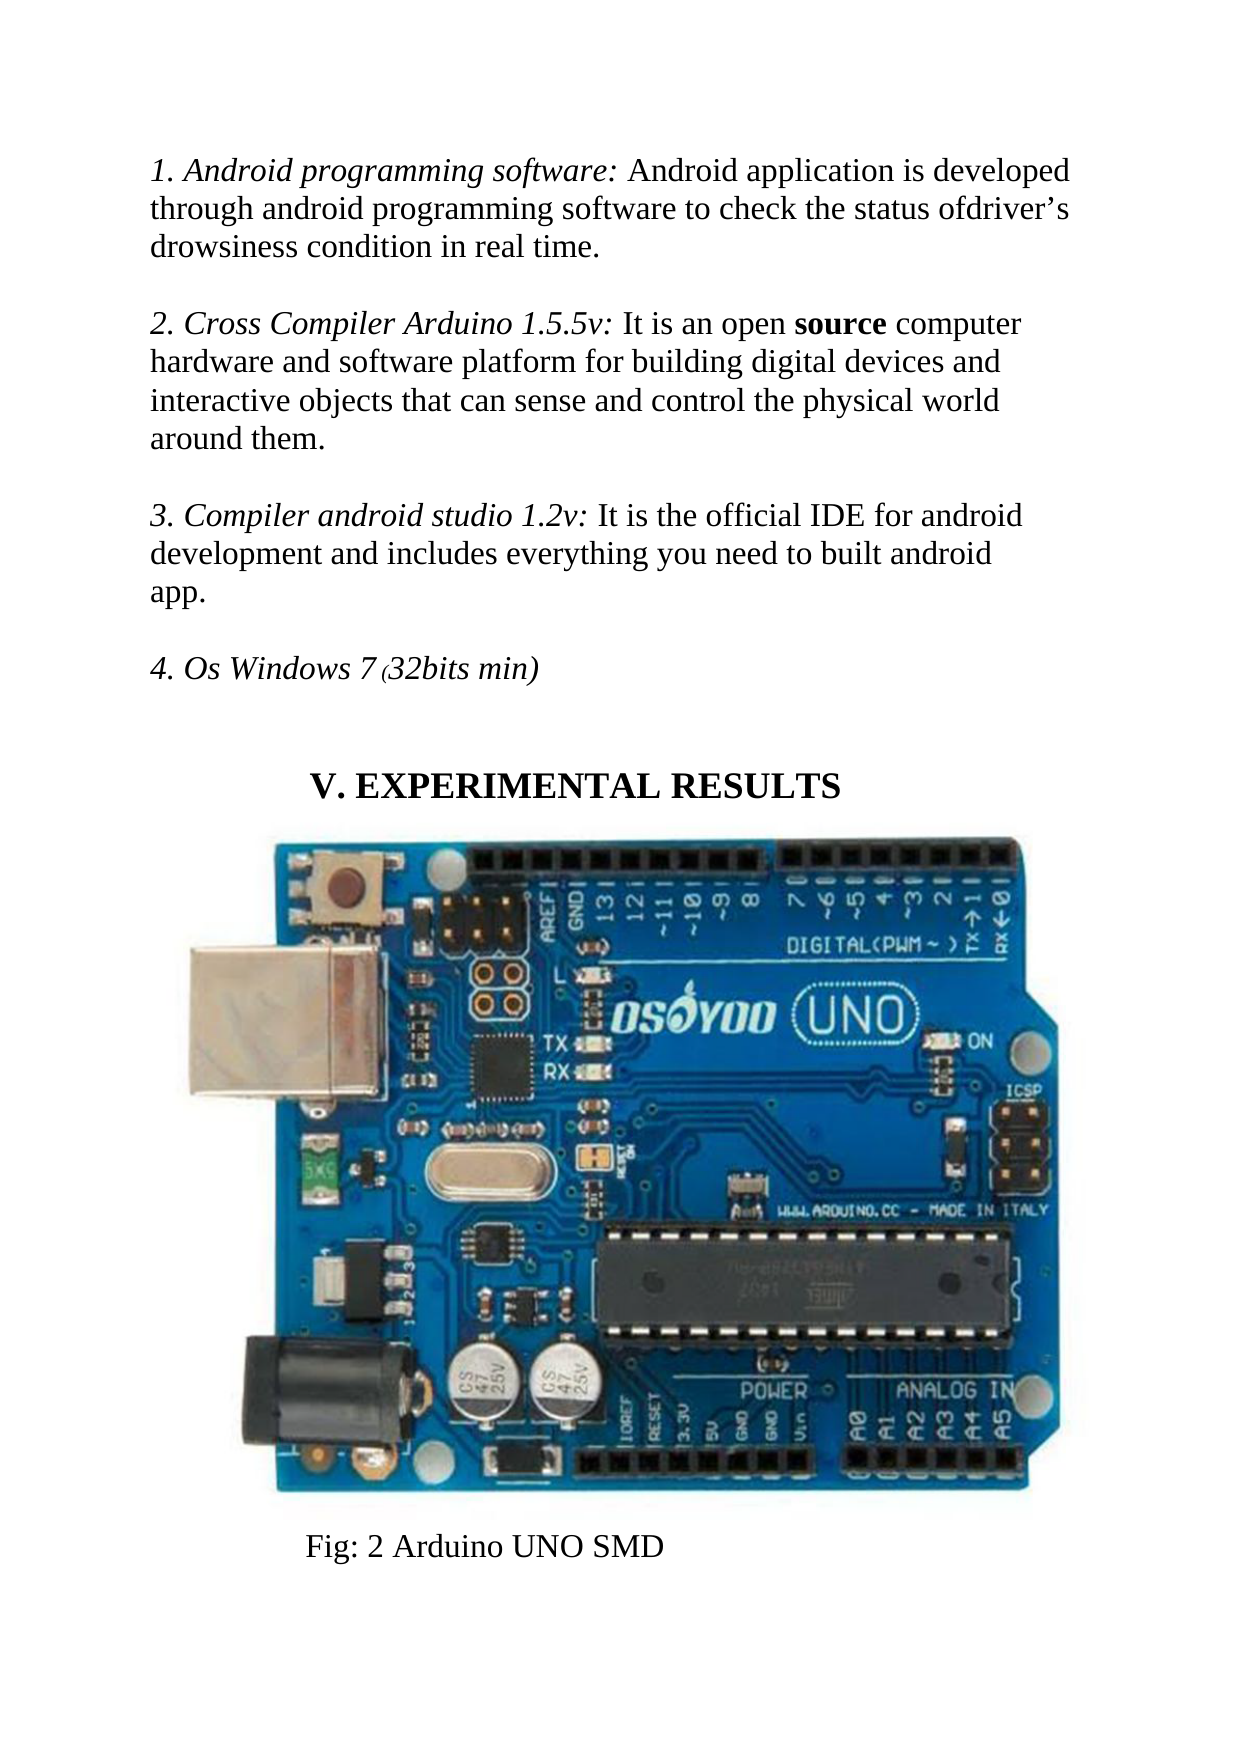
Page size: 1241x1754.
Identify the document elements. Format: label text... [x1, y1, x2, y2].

text 4. Os Windows 7 (32bits min) [150, 648, 1090, 687]
text 2. Cross Compiler Arduino 1.5.5v: It is an open source computer hardware and software platform for building digital devices and [150, 303, 1090, 380]
text V. EXPERIMENTAL RESULTS [150, 763, 1090, 806]
text 1. Android programming software: Android application is developed through android programming software to check the status ofdriver’s drowsiness condition in real time. [150, 150, 1090, 265]
text Fig: 2 Arduino UNO SMD [150, 1526, 1090, 1564]
text 3. Compiler android studio 1.2v: It is the official IDE for android development and includes everything you need to built android [150, 495, 1090, 572]
text interactive objects that can sense and control the physical world around them. [150, 380, 1090, 457]
text app. [150, 572, 1090, 610]
